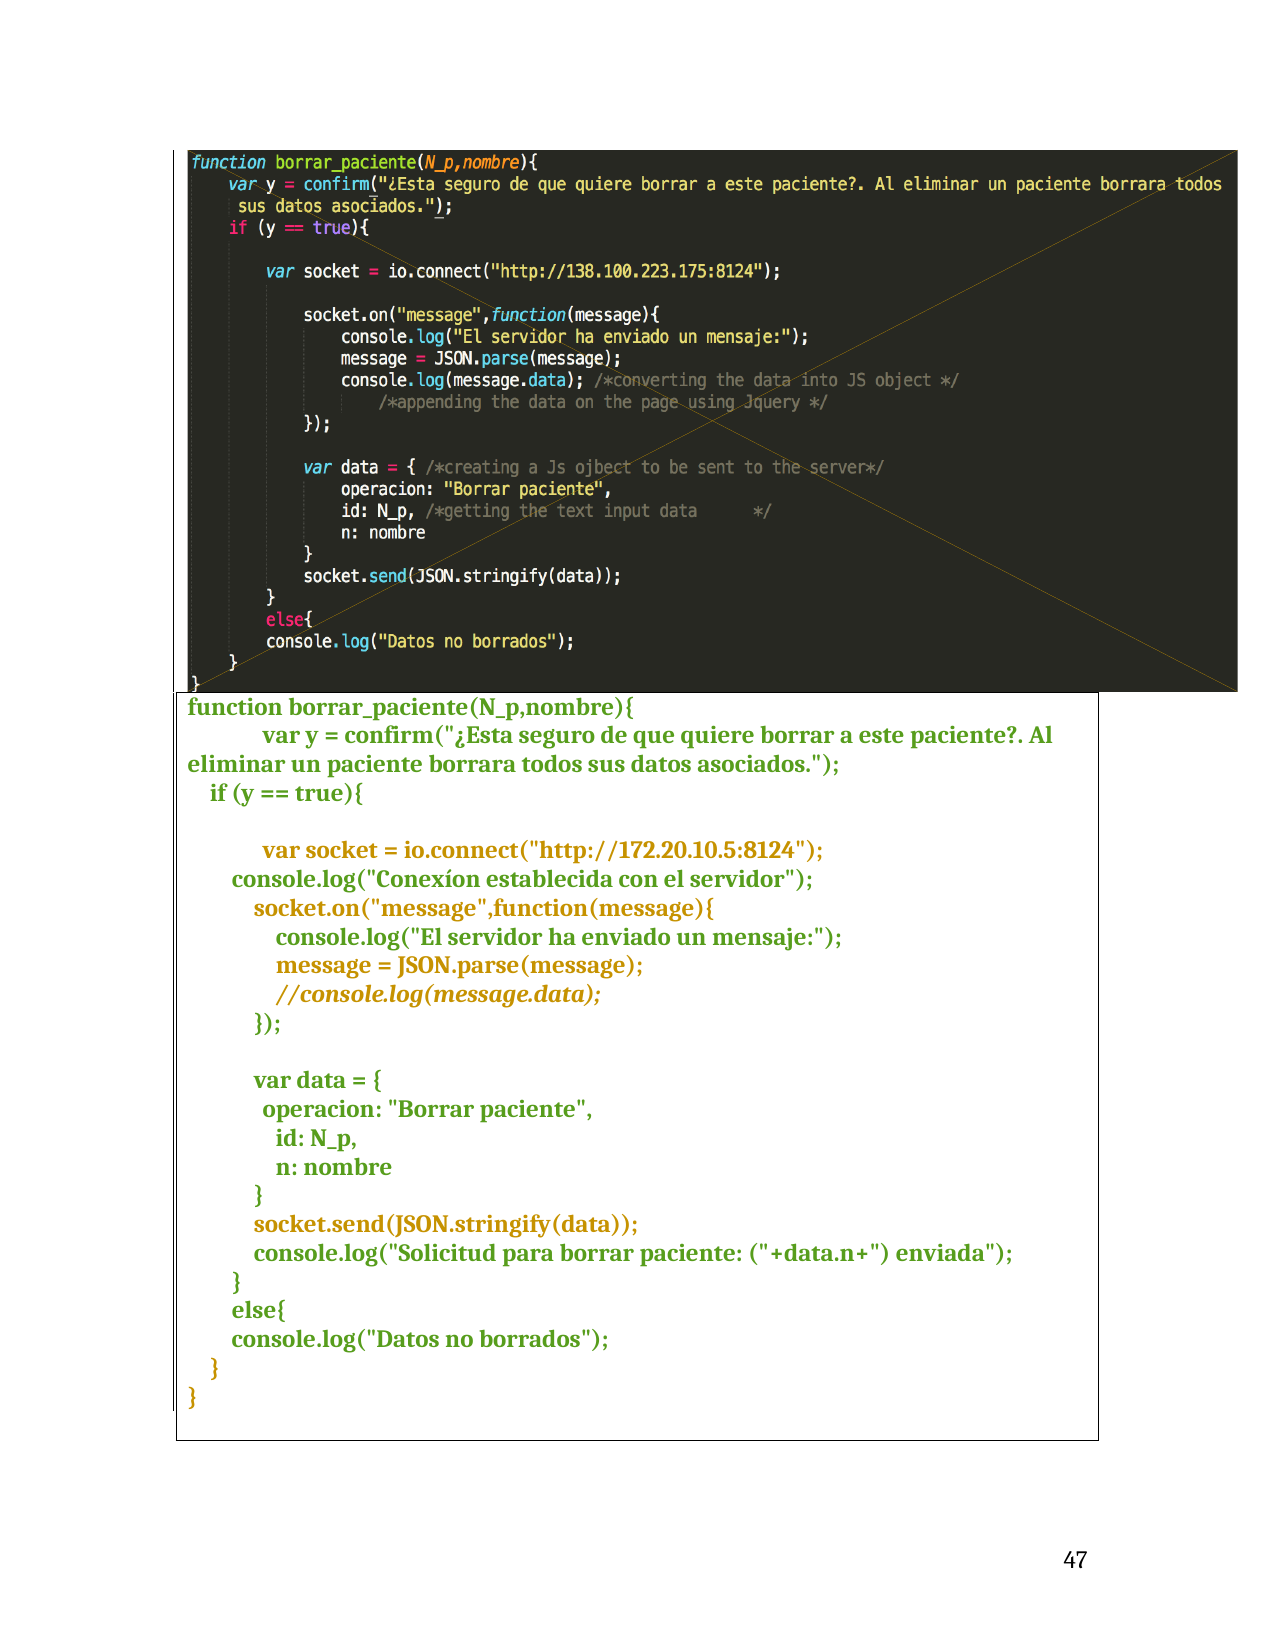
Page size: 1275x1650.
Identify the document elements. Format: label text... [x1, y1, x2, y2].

table_header function borrar_paciente(N_p,nombre){ var y = confirm("¿Esta seguro de que quiere borrar a este paciente?. Al eliminar un paciente borrara todos sus datos asociados."); if (y == true){ var socket = io.connect("http://172.20.10.5:8124"); console.log("Conexíon establecida con el servidor"); socket.on("message",function(message){ console.log("El servidor ha enviado un mensaje:"); message = JSON.parse(message); //console.log(message.data); }); var data = { operacion: "Borrar paciente", id: N_p, n: nombre } socket.send(JSON.stringify(data)); console.log("Solicitud para borrar paciente: ("+data.n+") enviada"); } else{ console.log("Datos no borrados"); } } [177, 693, 1098, 1440]
picture [190, 150, 1235, 420]
picture [187, 151, 710, 691]
picture [715, 151, 1238, 691]
picture [189, 422, 1236, 692]
